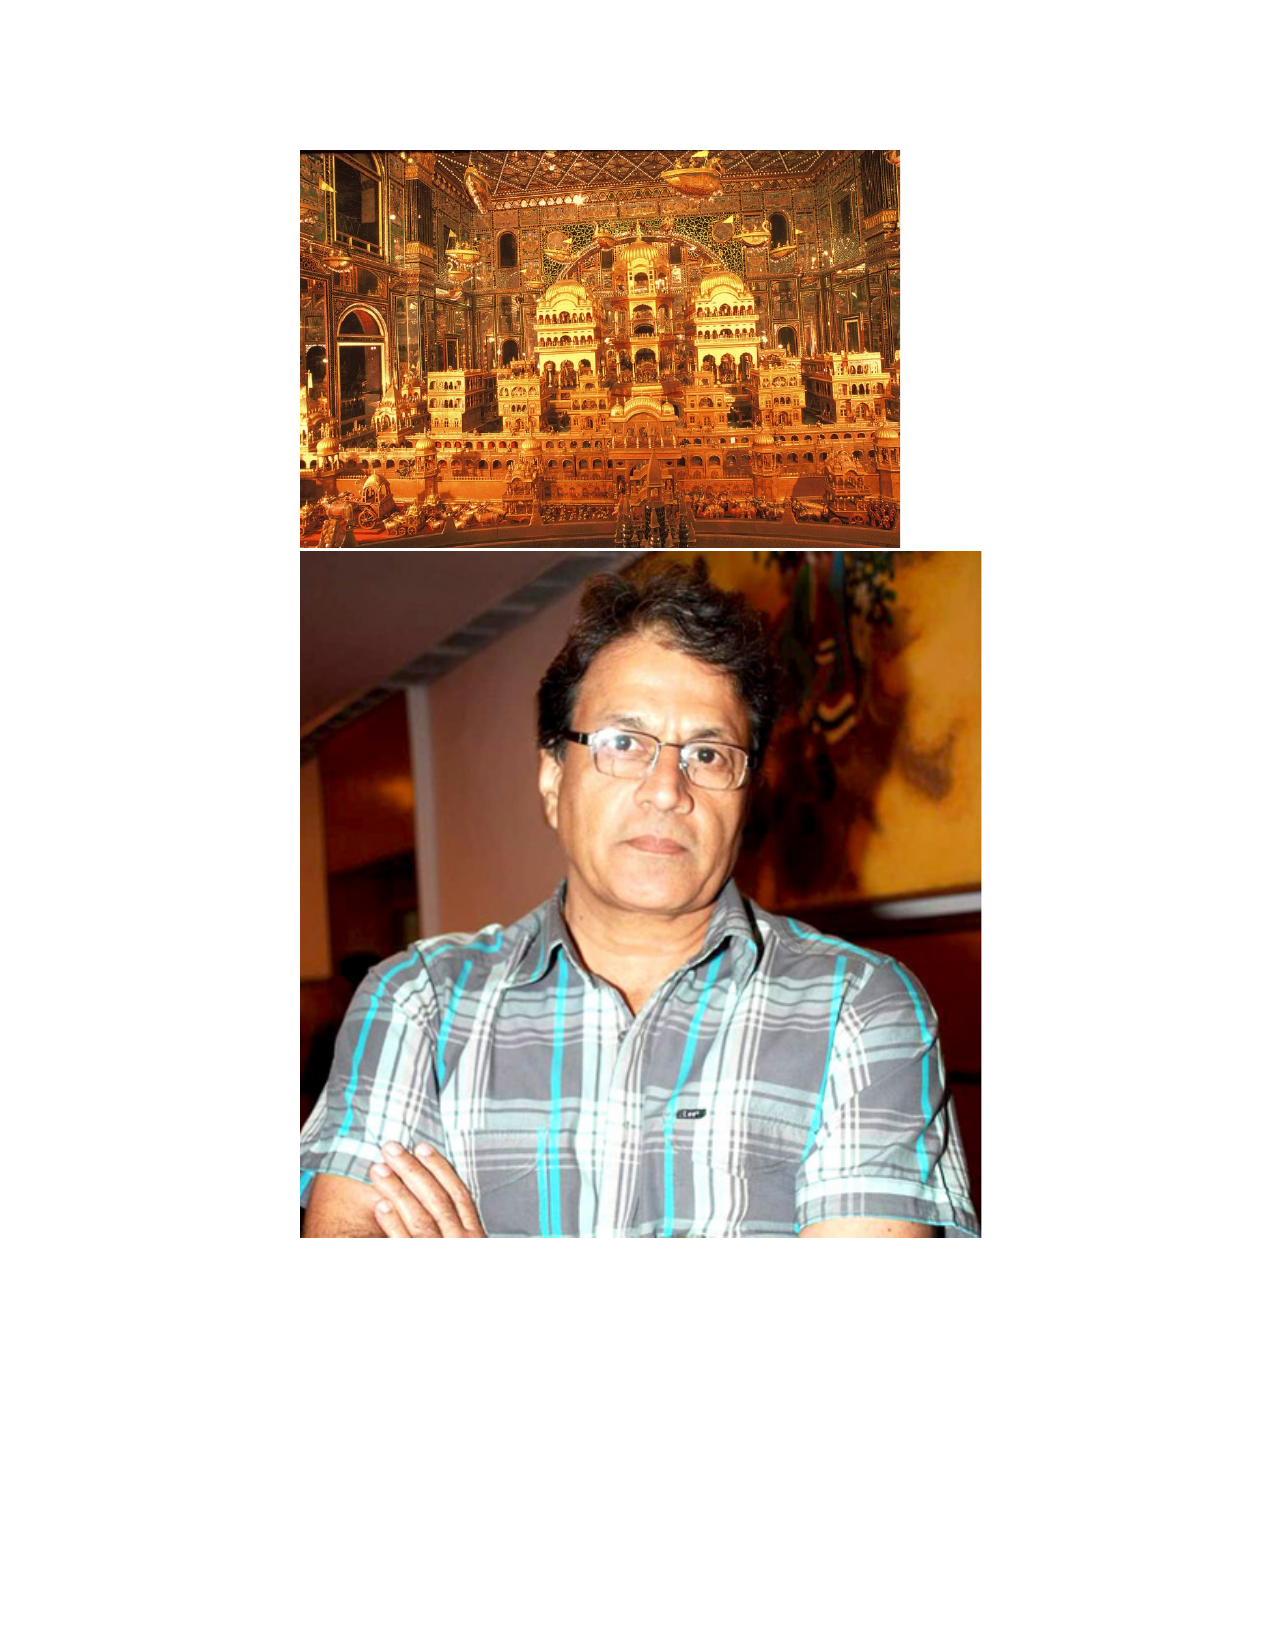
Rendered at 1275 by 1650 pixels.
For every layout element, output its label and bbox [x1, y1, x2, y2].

picture [300, 551, 982, 1238]
picture [300, 150, 901, 548]
